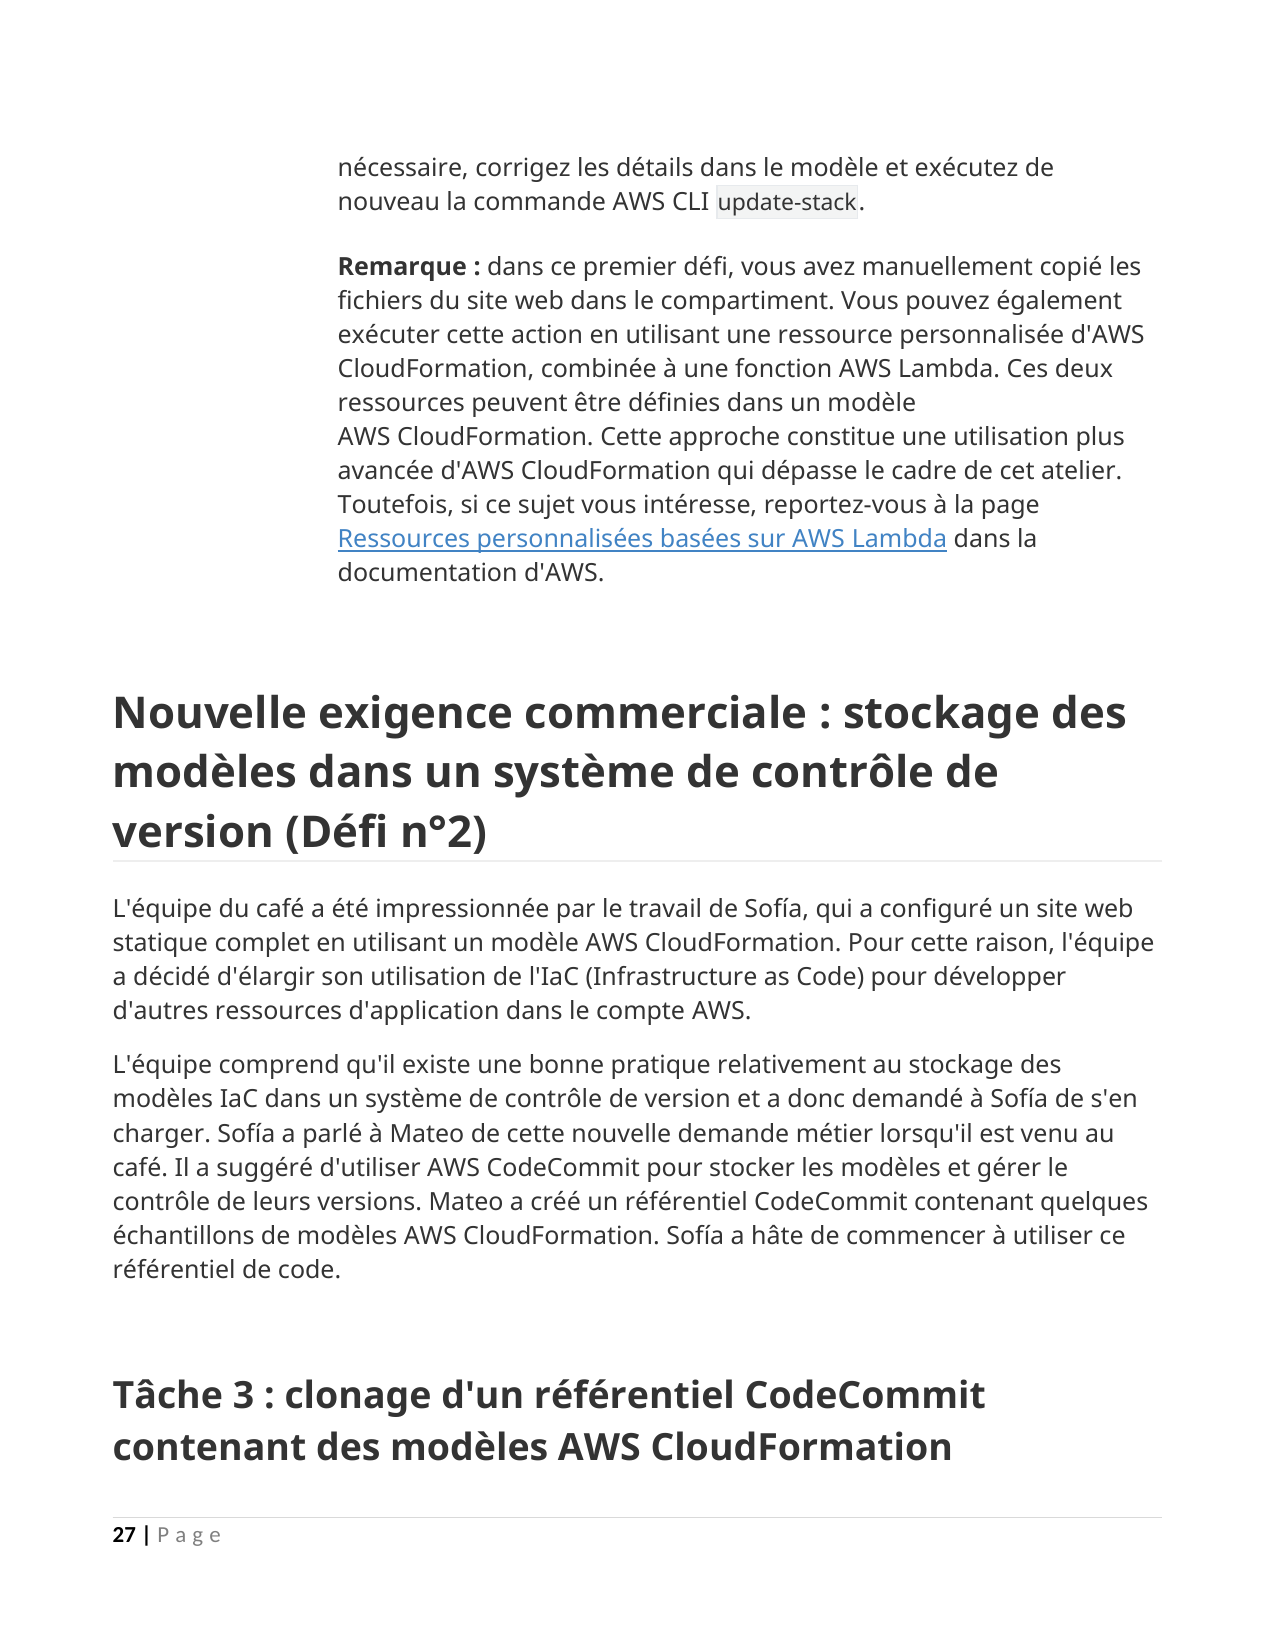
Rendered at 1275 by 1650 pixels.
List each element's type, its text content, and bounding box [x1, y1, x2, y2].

text L'équipe comprend qu'il existe une bonne pratique relativement au stockage des modèles IaC dans un système de contrôle de version et a donc demandé à Sofía de s'en charger. Sofía a parlé à Mateo de cette nouvelle demande métier lorsqu'il est venu au café. Il a suggéré d'utiliser AWS CodeCommit pour stocker les modèles et gérer le contrôle de leurs versions. Mateo a créé un référentiel CodeCommit contenant quelques échantillons de modèles AWS CloudFormation. Sofía a hâte de commencer à utiliser ce référentiel de code. [112, 1047, 1162, 1286]
text Remarque : dans ce premier défi, vous avez manuellement copié les fichiers du site web dans le compartiment. Vous pouvez également exécuter cette action en utilisant une ressource personnalisée d'AWS CloudFormation, combinée à une fonction AWS Lambda. Ces deux ressources peuvent être définies dans un modèle AWS CloudFormation. Cette approche constitue une utilisation plus avancée d'AWS CloudFormation qui dépasse le cadre de cet atelier. Toutefois, si ce sujet vous intéresse, reportez-vous à la page Ressources personnalisées basées sur AWS Lambda dans la documentation d'AWS. [337, 248, 1162, 589]
text Tâche 3 : clonage d'un référentiel CodeCommit contenant des modèles AWS CloudFormation [112, 1369, 1162, 1471]
text L'équipe du café a été impressionnée par le travail de Sofía, qui a configuré un site web statique complet en utilisant un modèle AWS CloudFormation. Pour cette raison, l'équipe a décidé d'élargir son utilisation de l'IaC (Infrastructure as Code) pour développer d'autres ressources d'application dans le compte AWS. [112, 891, 1162, 1027]
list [300, 150, 1162, 219]
text Nouvelle exigence commerciale : stockage des modèles dans un système de contrôle de version (Défi n°2) [112, 681, 1162, 862]
